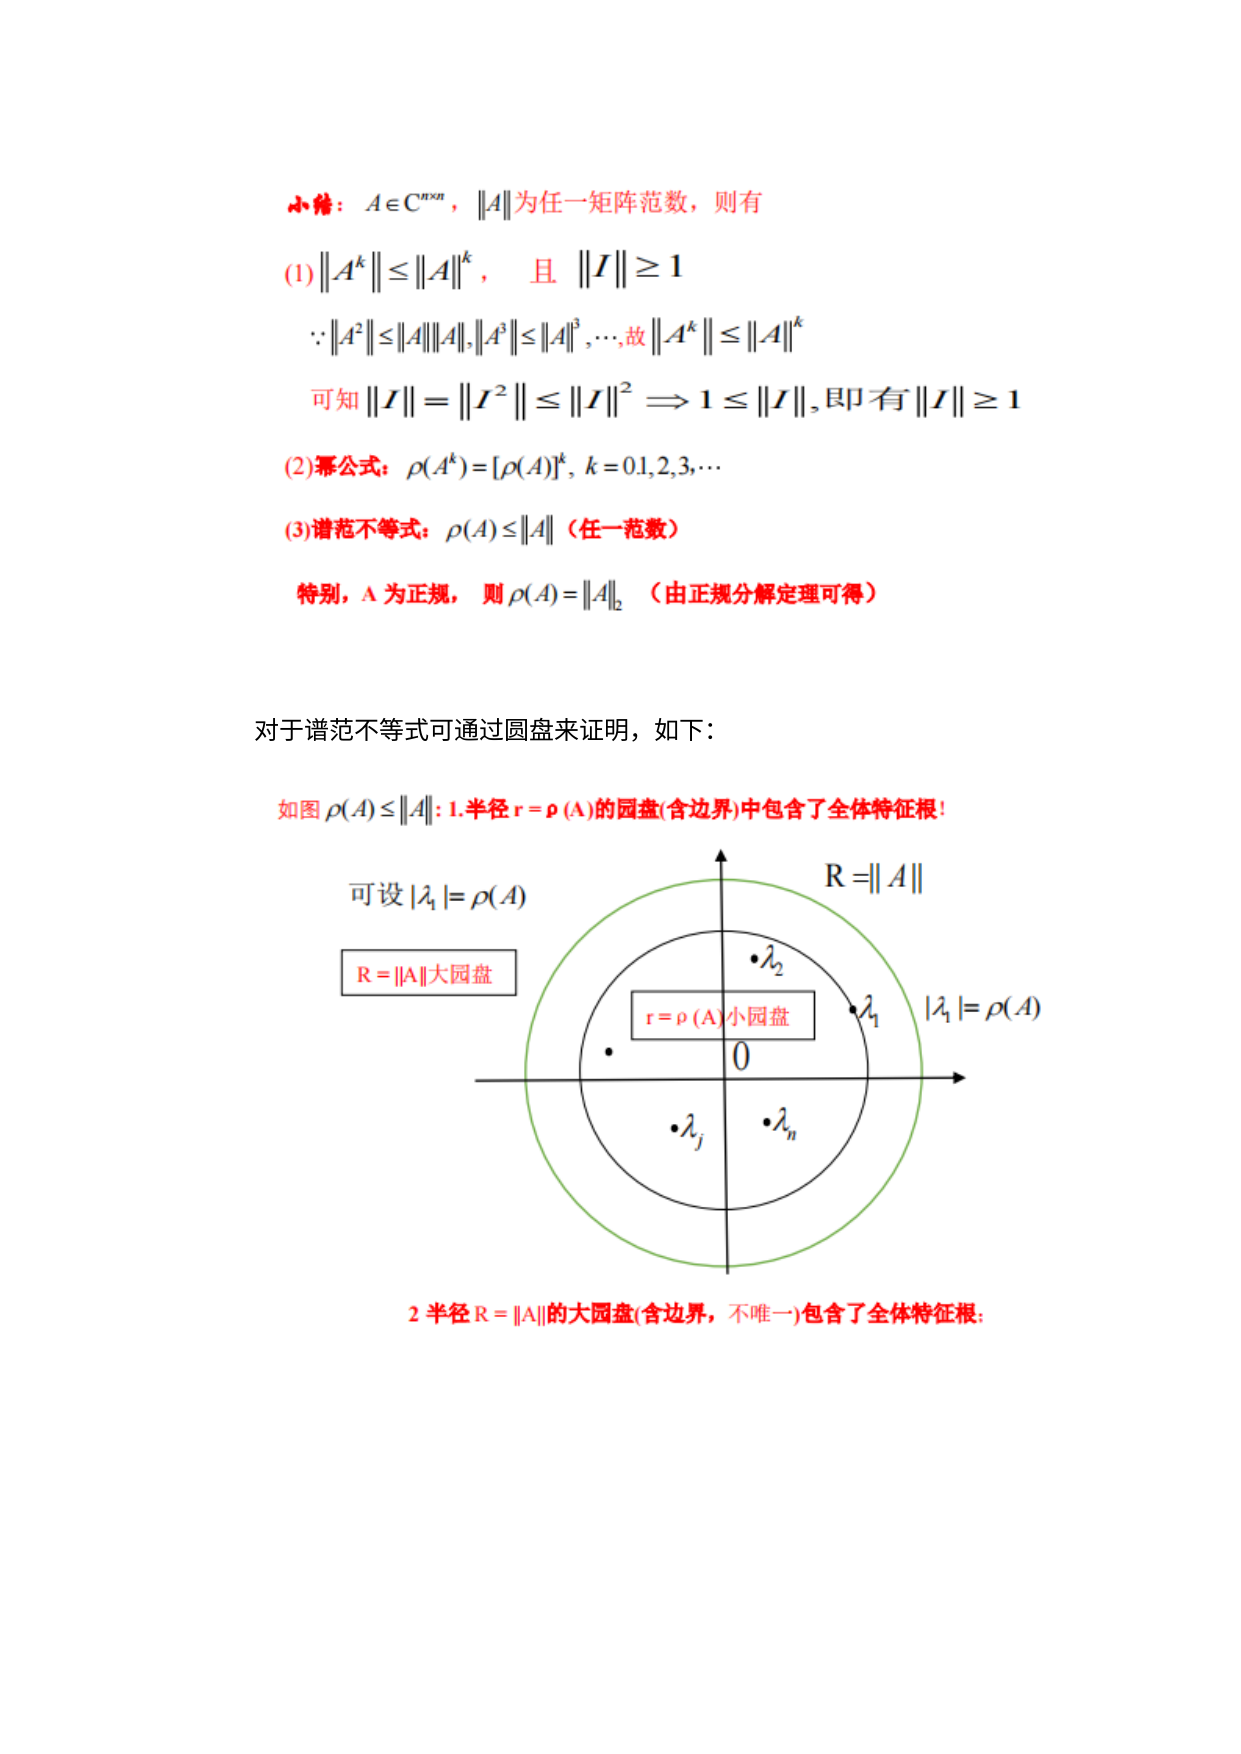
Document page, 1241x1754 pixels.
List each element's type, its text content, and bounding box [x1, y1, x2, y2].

picture [254, 779, 1105, 1342]
text 对于谱范不等式可通过圆盘来证明，如下： [187, 696, 1053, 761]
picture [254, 162, 1061, 653]
